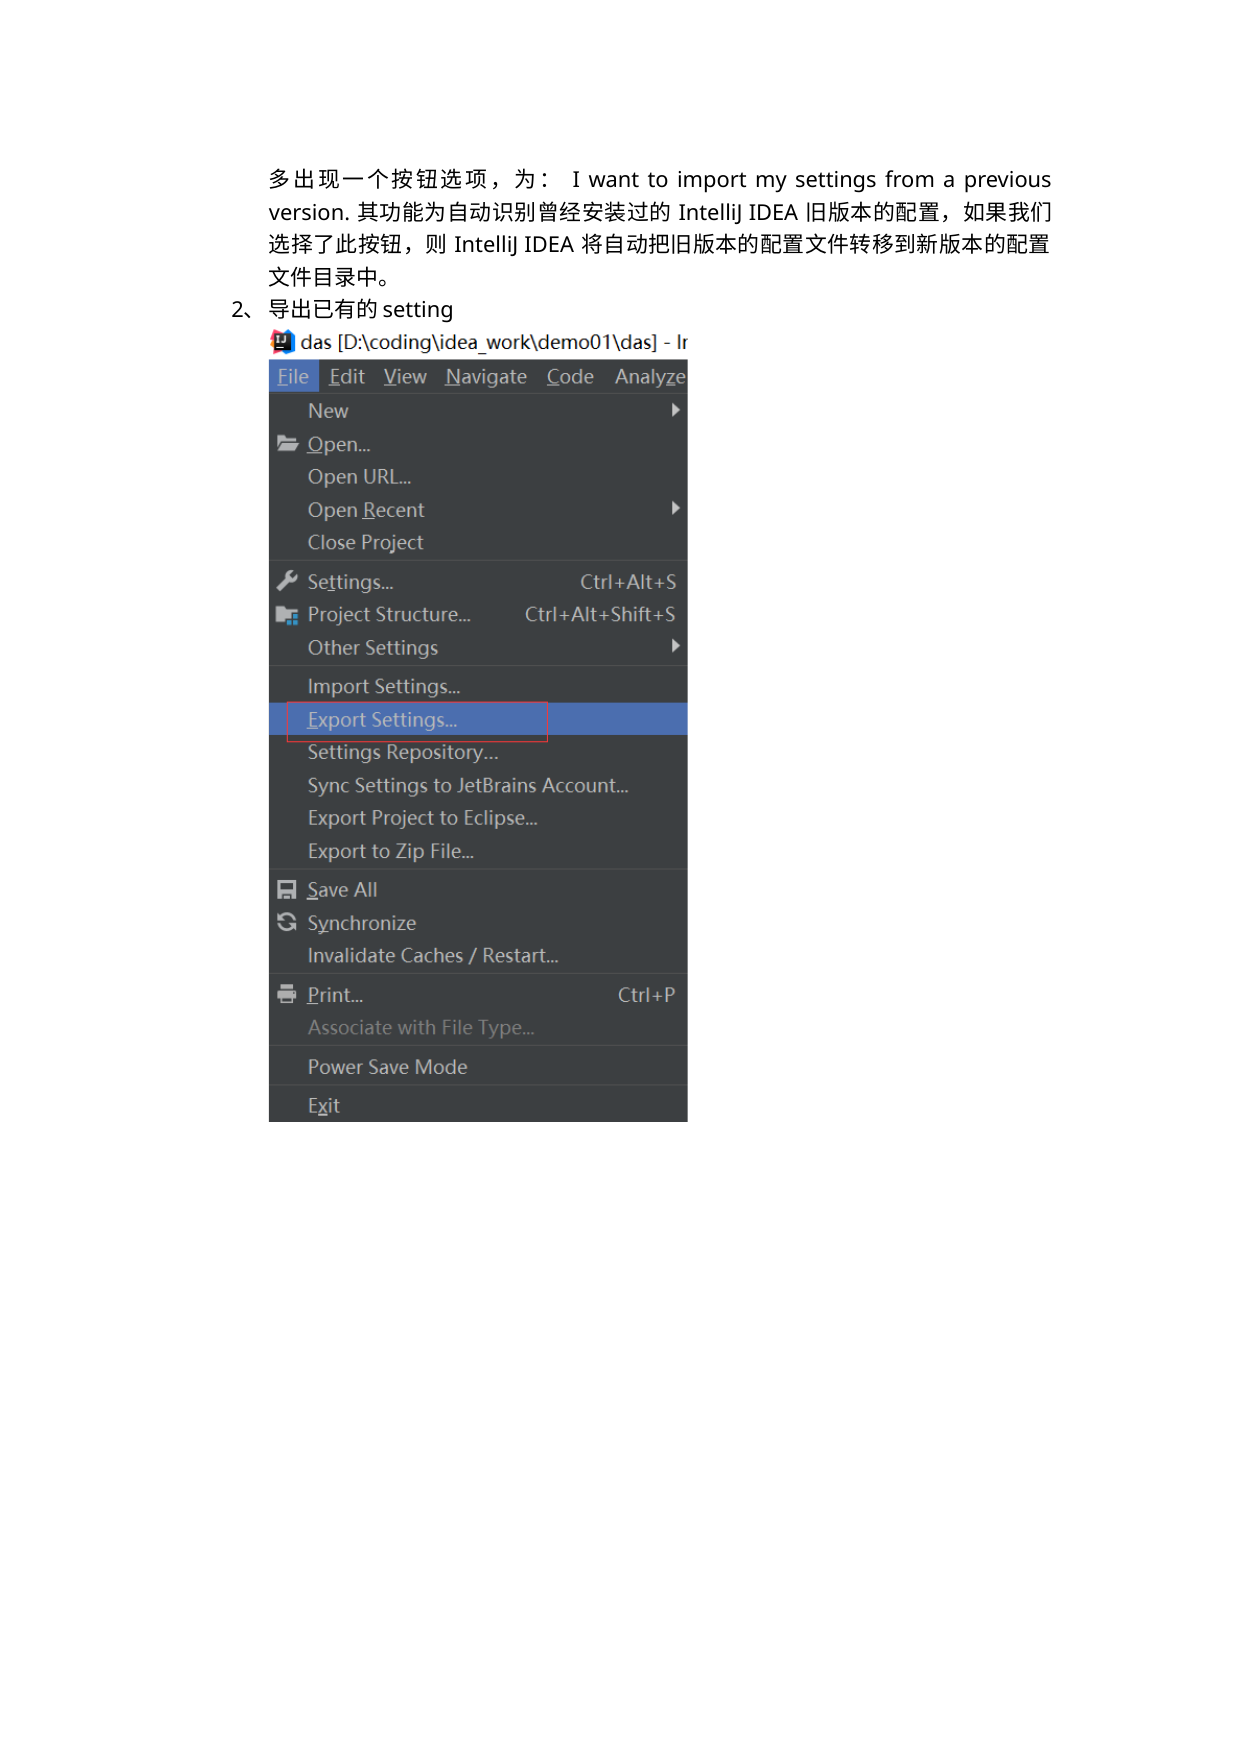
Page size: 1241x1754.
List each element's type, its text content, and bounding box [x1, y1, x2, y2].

list 导出已有的setting [231, 292, 1053, 324]
picture [268, 324, 688, 1122]
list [269, 162, 1053, 292]
